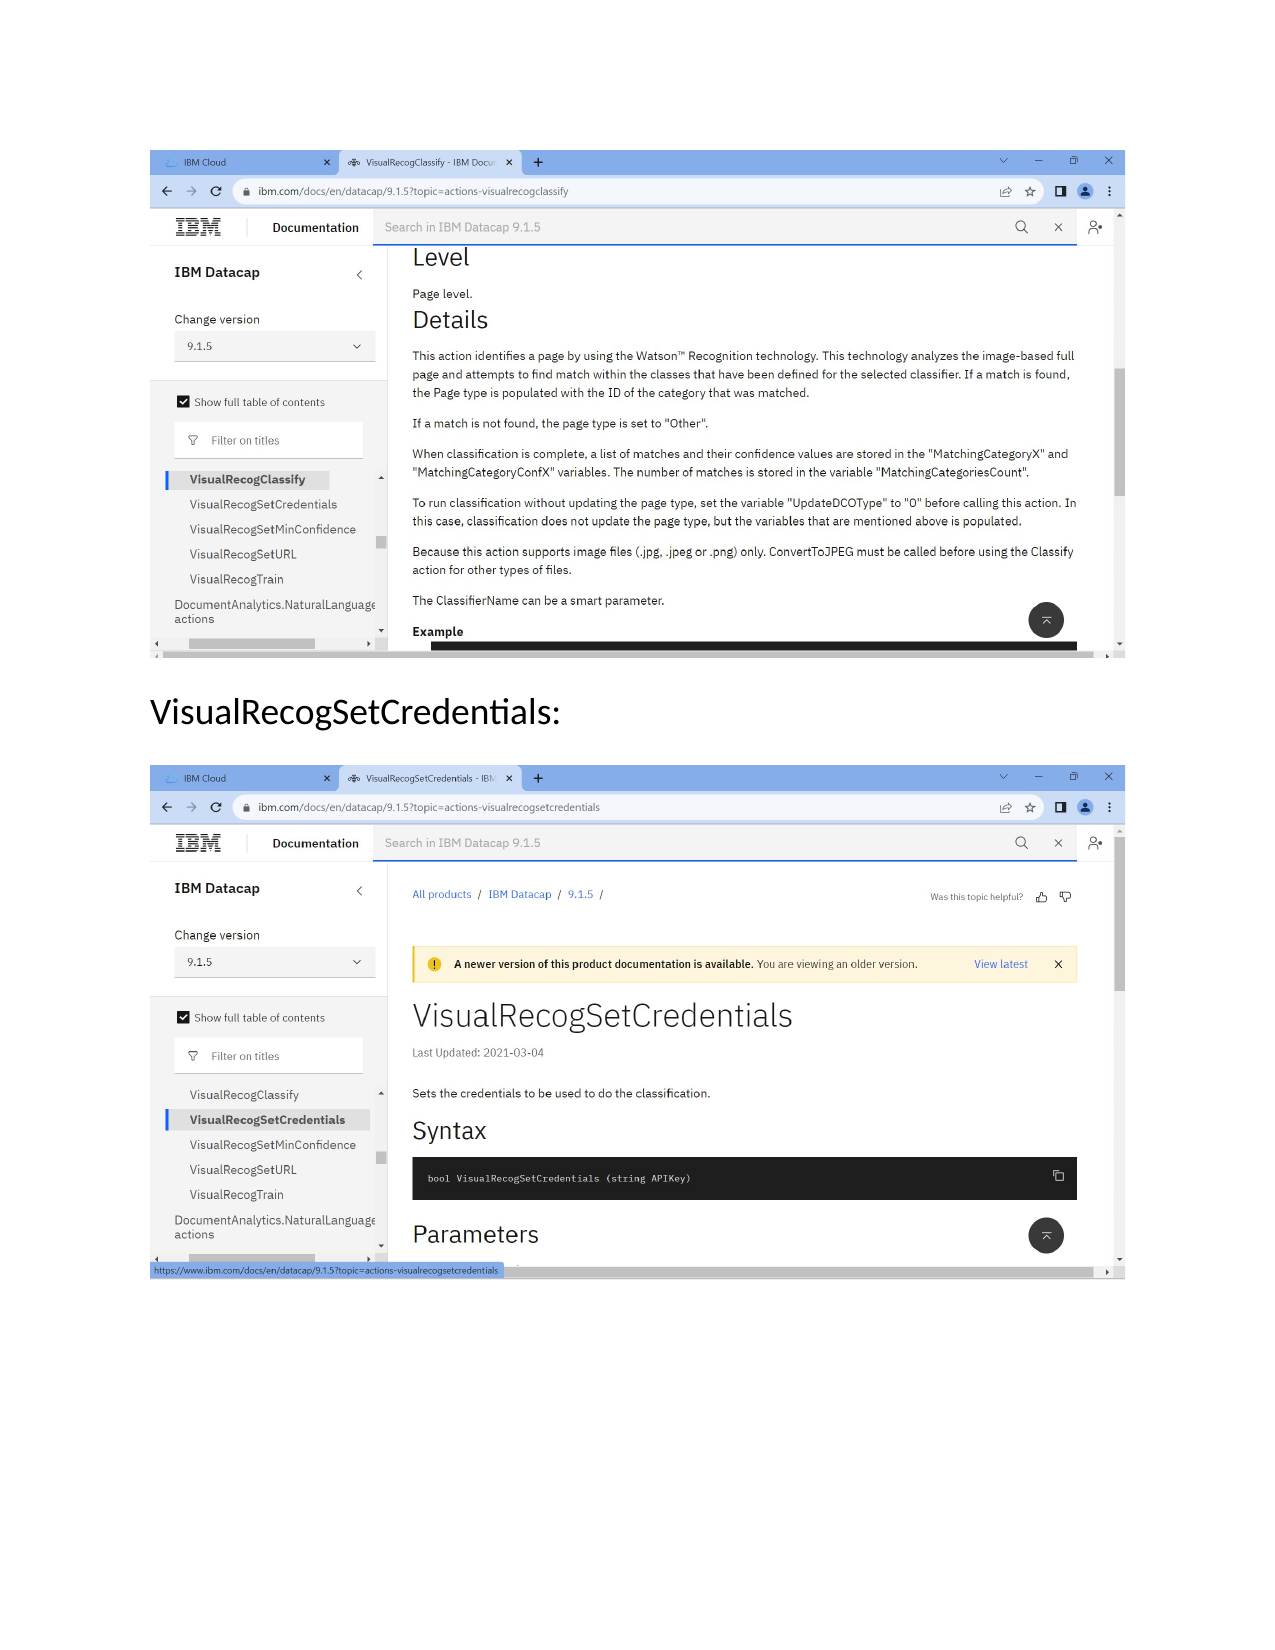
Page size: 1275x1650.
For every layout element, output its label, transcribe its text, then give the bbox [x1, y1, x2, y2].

picture [150, 765, 1125, 1280]
text VisualRecogSetCredentials: [150, 688, 1125, 734]
picture [150, 150, 1125, 658]
